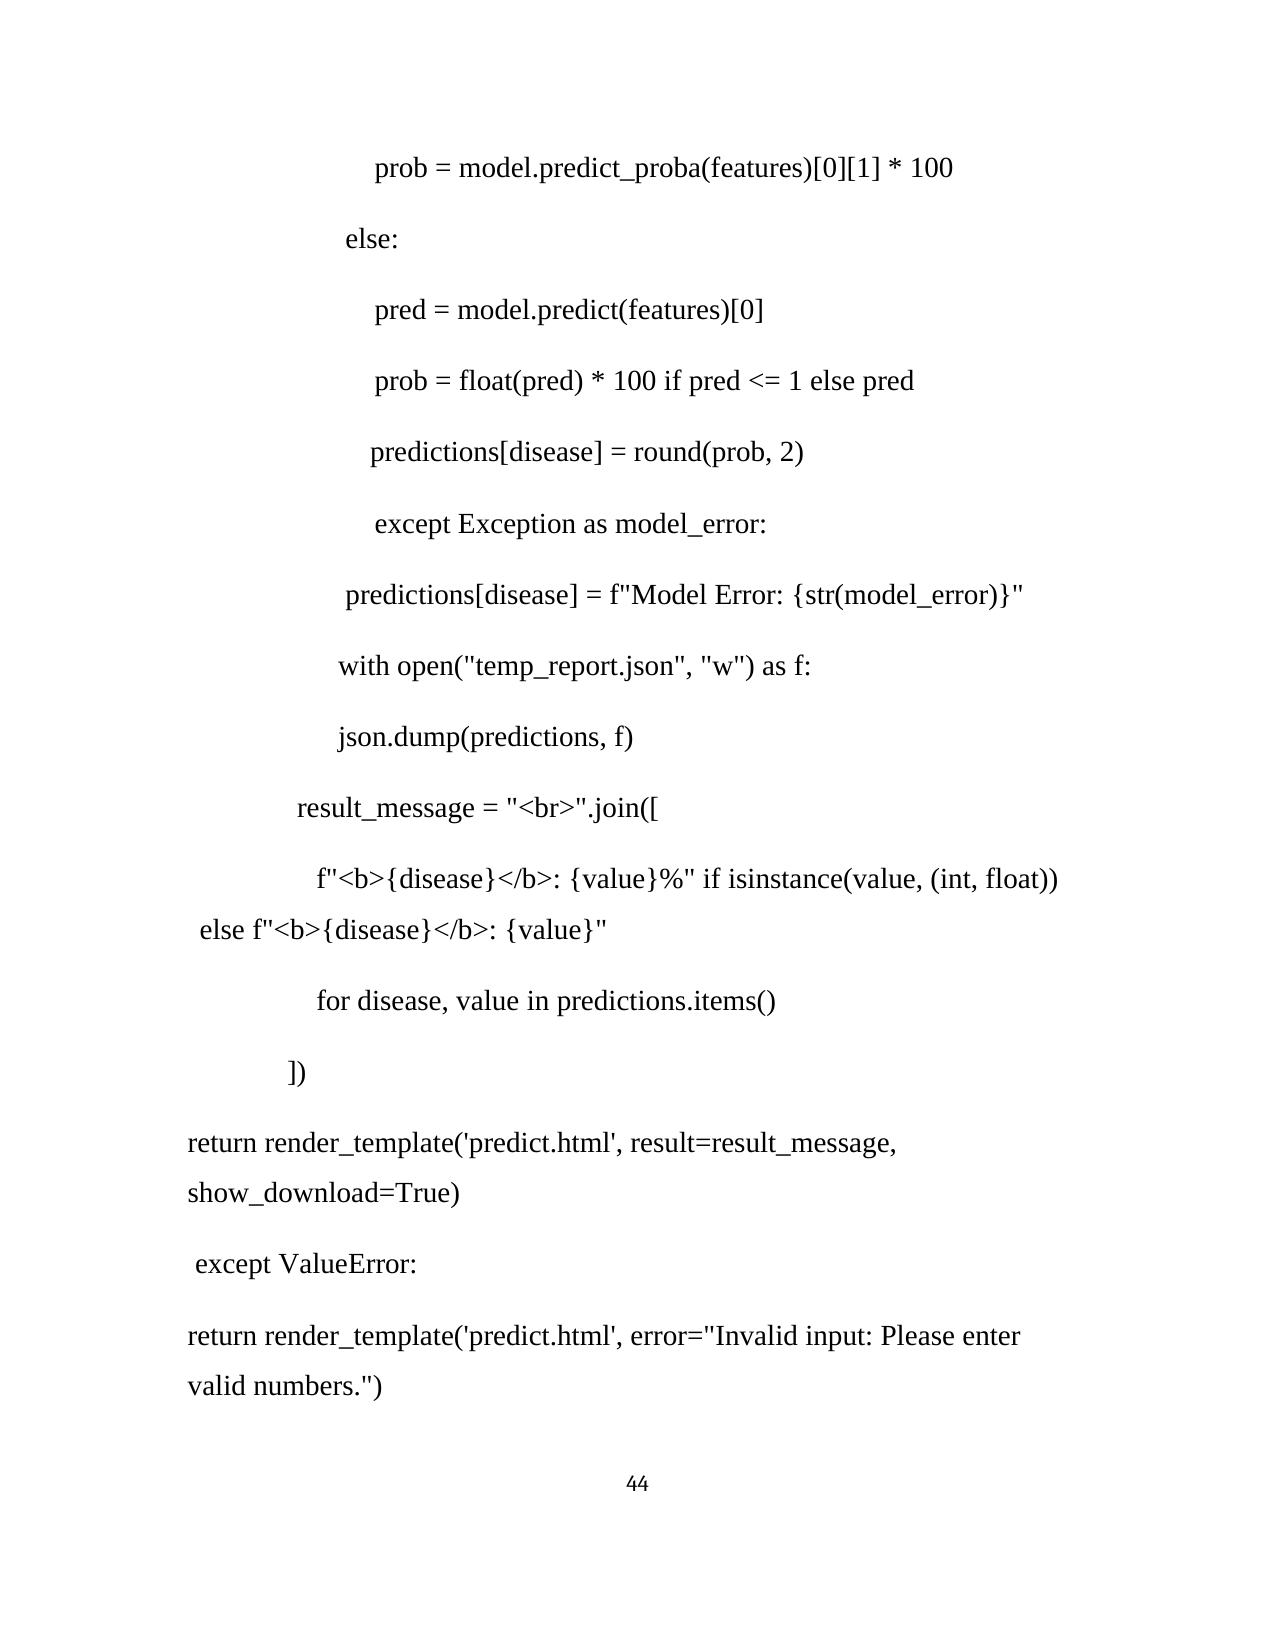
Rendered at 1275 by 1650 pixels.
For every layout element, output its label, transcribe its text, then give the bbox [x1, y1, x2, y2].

text f"<b>{disease}</b>: {value}%" if isinstance(value, (int, float)) else f"<b>{disease}</b>: {value}" [199, 861, 1076, 945]
text return render_template('predict.html', result=result_message, show_download=True) [187, 1125, 1076, 1209]
text json.dump(predictions, f) [199, 719, 1076, 753]
text prob = float(pred) * 100 if pred <= 1 else pred [199, 363, 1076, 397]
text ]) [199, 1054, 1076, 1088]
text for disease, value in predictions.items() [199, 983, 1076, 1016]
text predictions[disease] = f"Model Error: {str(model_error)}" [199, 577, 1076, 610]
text else: [199, 221, 1076, 255]
text result_message = "<br>".join([ [187, 790, 1076, 824]
text predictions[disease] = round(prob, 2) [187, 434, 1076, 468]
text prob = model.predict_proba(features)[0][1] * 100 [199, 150, 1076, 183]
text with open("temp_report.json", "w") as f: [199, 648, 1076, 682]
text except Exception as model_error: [199, 506, 1076, 539]
text return render_template('predict.html', error="Invalid input: Please enter valid numbers.") [187, 1318, 1076, 1402]
text except ValueError: [187, 1247, 1076, 1280]
text pred = model.predict(features)[0] [199, 292, 1076, 326]
